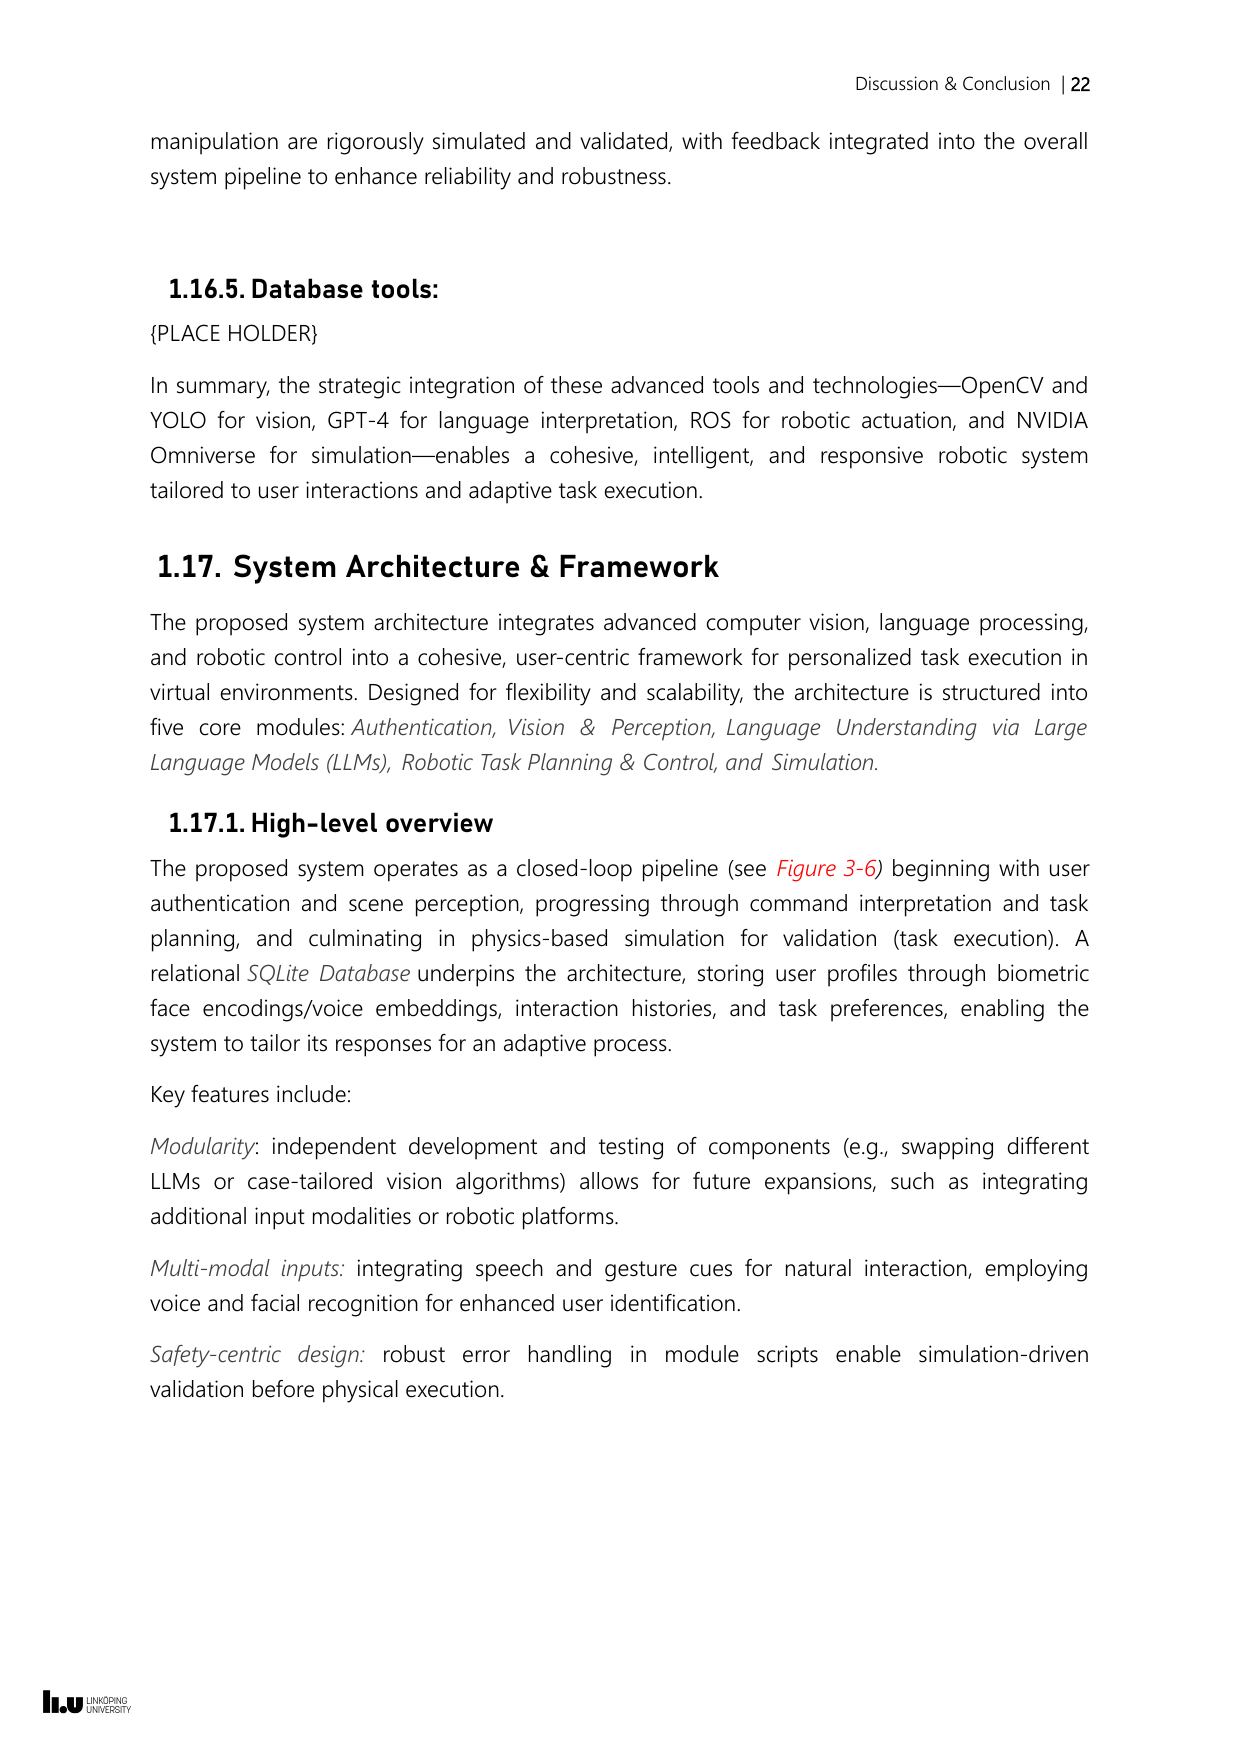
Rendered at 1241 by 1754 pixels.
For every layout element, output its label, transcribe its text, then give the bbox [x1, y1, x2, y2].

text In summary, the strategic integration of these advanced tools and technologies—OpenCV and YOLO for vision, GPT-4 for language interpretation, ROS for robotic actuation, and NVIDIA Omniverse for simulation—enables a cohesive, intelligent, and responsive robotic system tailored to user interactions and adaptive task execution. [150, 368, 1090, 504]
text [150, 124, 1090, 190]
text Modularity: independent development and testing of components (e.g., swapping different LLMs or case-tailored vision algorithms) allows for future expansions, such as integrating additional input modalities or robotic platforms. [150, 1130, 1090, 1230]
text Key features include: [150, 1078, 1090, 1109]
subtitle Database tools: [168, 271, 1090, 304]
text Multi-modal inputs: integrating speech and gesture cues for natural interaction, employing voice and facial recognition for enhanced user identification. [150, 1251, 1090, 1317]
text {PLACE HOLDER} [150, 317, 1090, 347]
subtitle System Architecture & Framework [156, 546, 1090, 583]
text Safety-centric design: robust error handling in module scripts enable simulation-driven validation before physical execution. [150, 1338, 1090, 1404]
subtitle High-level overview [168, 806, 1090, 838]
picture [36, 1683, 138, 1720]
text The proposed system architecture integrates advanced computer vision, language processing, and robotic control into a cohesive, user-centric framework for personalized task execution in virtual environments. Designed for flexibility and scalability, the architecture is structured into five core modules: Authentication, Vision & Perception, Language Understanding via Large Language Models (LLMs), Robotic Task Planning & Control, and Simulation. [150, 606, 1090, 776]
